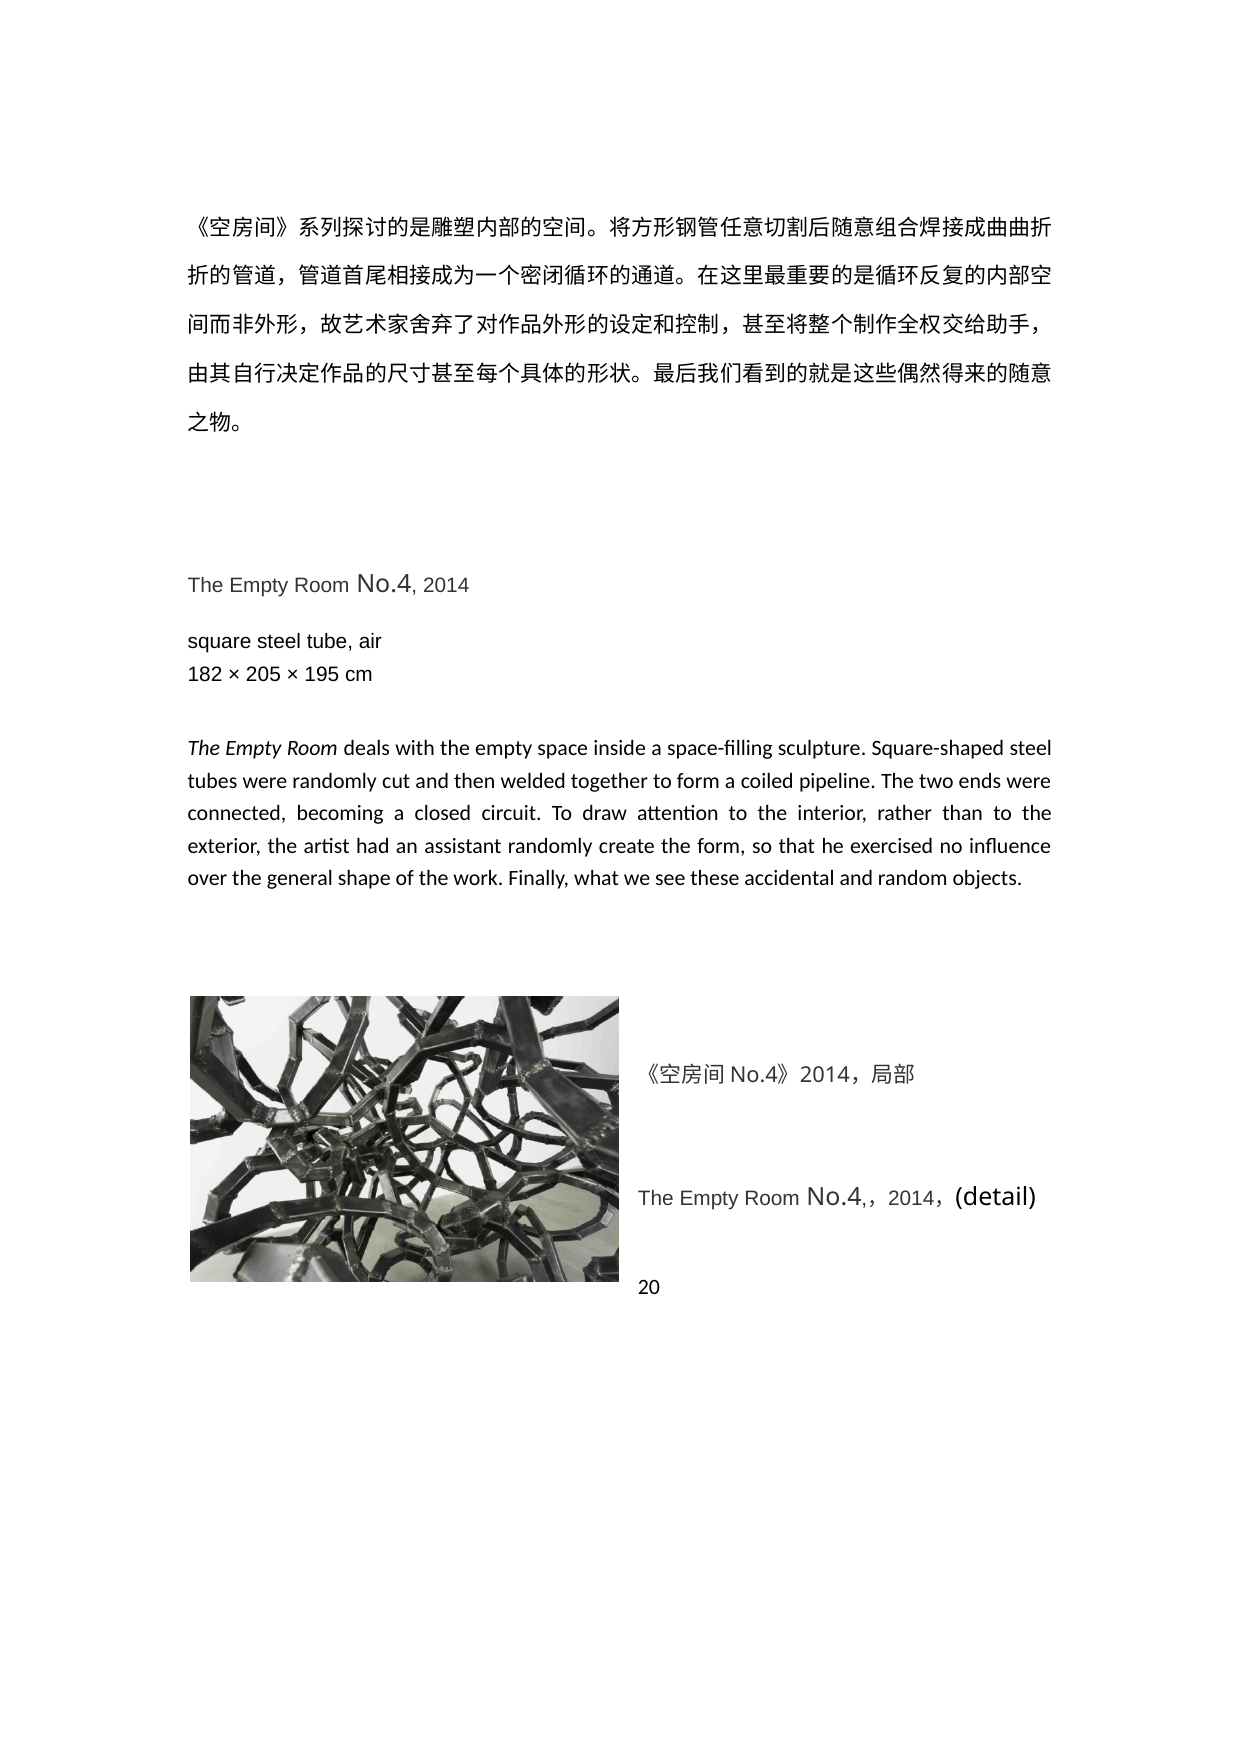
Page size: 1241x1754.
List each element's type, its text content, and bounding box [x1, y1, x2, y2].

text 20 [187, 1270, 1053, 1303]
text 《空房间》系列探讨的是雕塑内部的空间。将方形钢管任意切割后随意组合焊接成曲曲折折的管道，管道首尾相接成为一个密闭循环的通道。在这里最重要的是循环反复的内部空间而非外形，故艺术家舍弃了对作品外形的设定和控制，甚至将整个制作全权交给助手，由其自行决定作品的尺寸甚至每个具体的形状。最后我们看到的就是这些偶然得来的随意之物。 [187, 209, 1053, 437]
text square steel tube, air 182 × 205 × 195 cm [187, 624, 1053, 689]
text The Empty Room deals with the empty space inside a space-filling sculpture. Square-shaped steel tubes were randomly cut and then welded together to form a coiled pipeline. The two ends were connected, becoming a closed circuit. To draw attention to the interior, rather than to the exterior, the artist had an assistant randomly create the form, so that he exercised no influence over the general shape of the work. Finally, what we see these accidental and random objects. [187, 731, 1053, 894]
subtitle The Empty Room No.4,，2014，(detail) [619, 1163, 1053, 1228]
picture [190, 996, 619, 1282]
subtitle The Empty Room No.4, 2014 [187, 550, 1053, 615]
text 《空房间No.4》2014，局部 [619, 1056, 1053, 1089]
